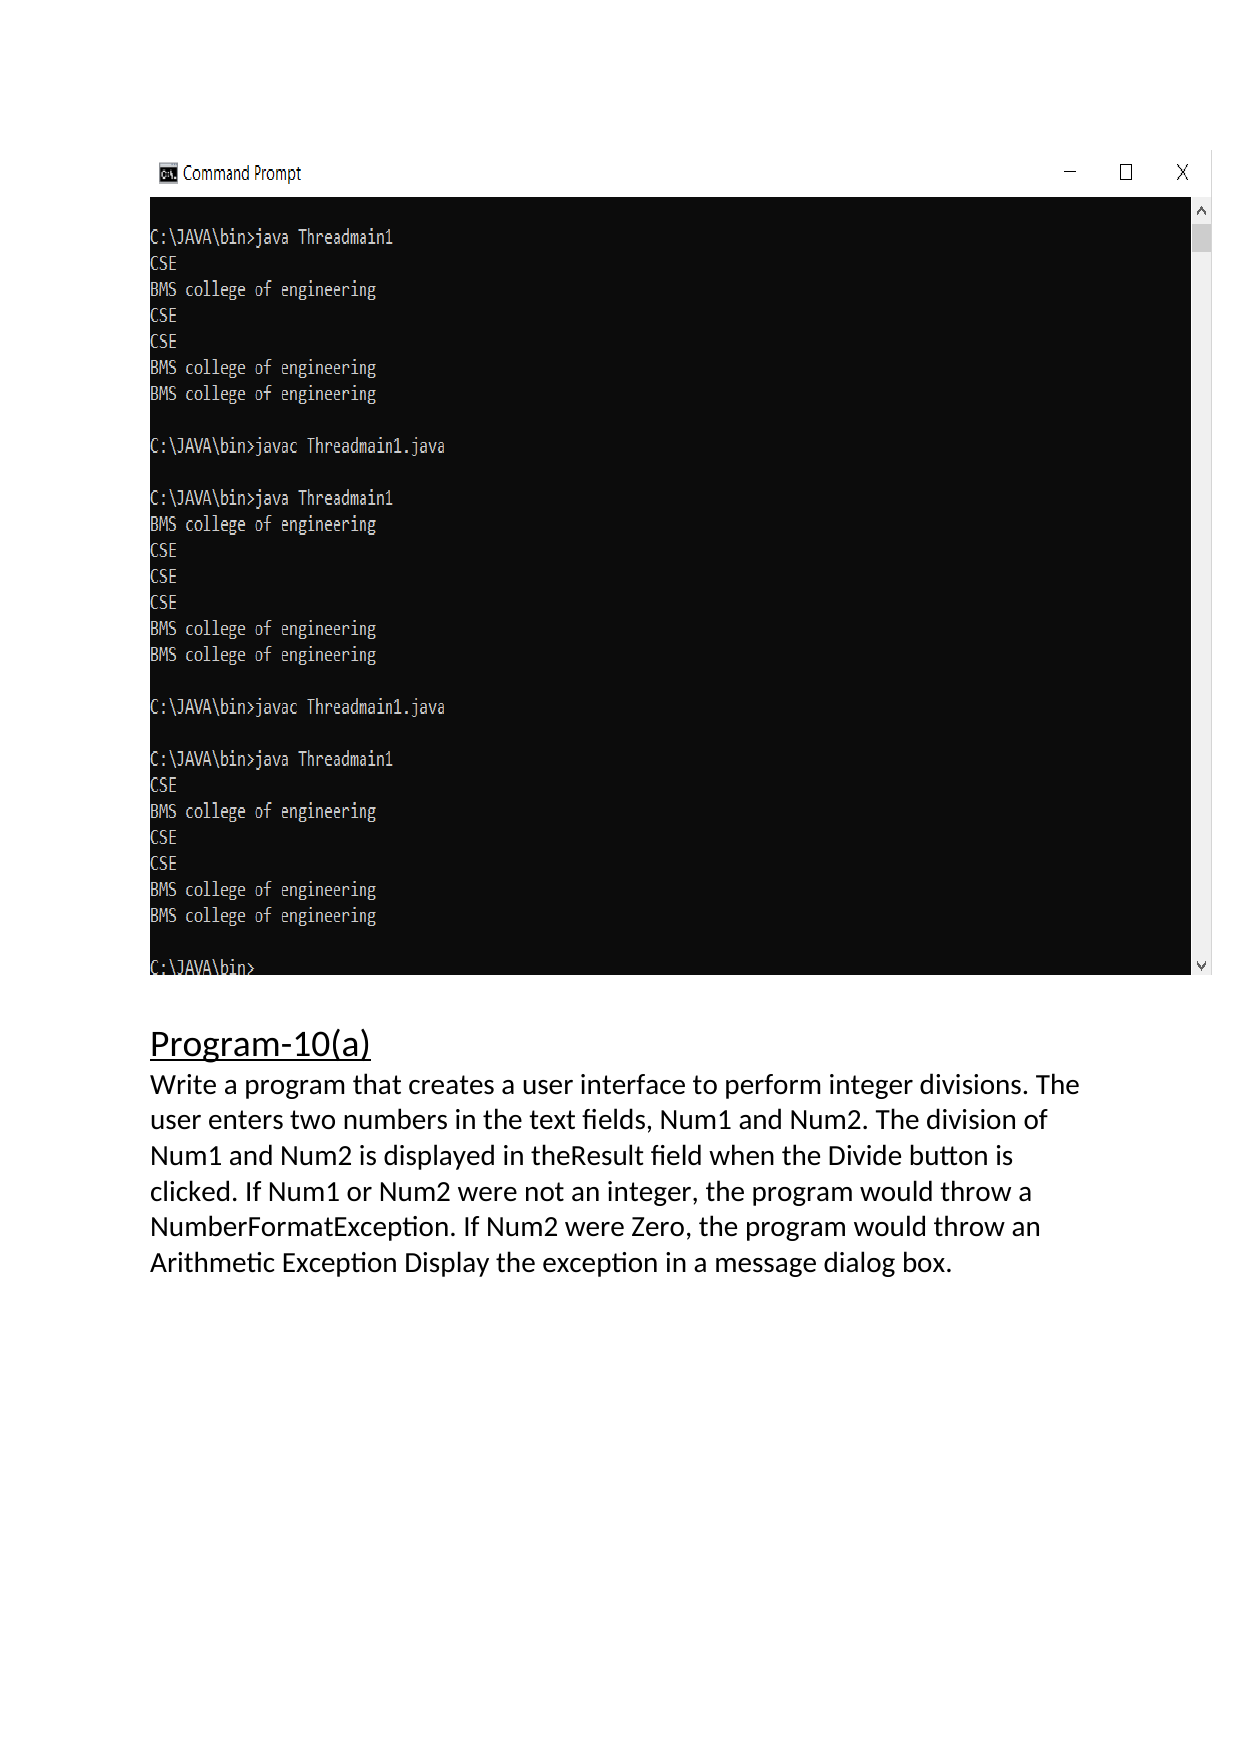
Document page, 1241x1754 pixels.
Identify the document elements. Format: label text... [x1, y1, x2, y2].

text Write a program that creates a user interface to perform integer divisions. The user enters two numbers in the text fields, Num1 and Num2. The division of Num1 and Num2 is displayed in theResult field when the Divide button is clicked. If Num1 or Num2 were not an integer, the program would throw a NumberFormatException. If Num2 were Zero, the program would throw an Arithmetic Exception Display the exception in a message dialog box. [150, 1066, 1090, 1279]
picture [150, 150, 1212, 975]
text Program-10(a) [150, 1020, 1090, 1066]
